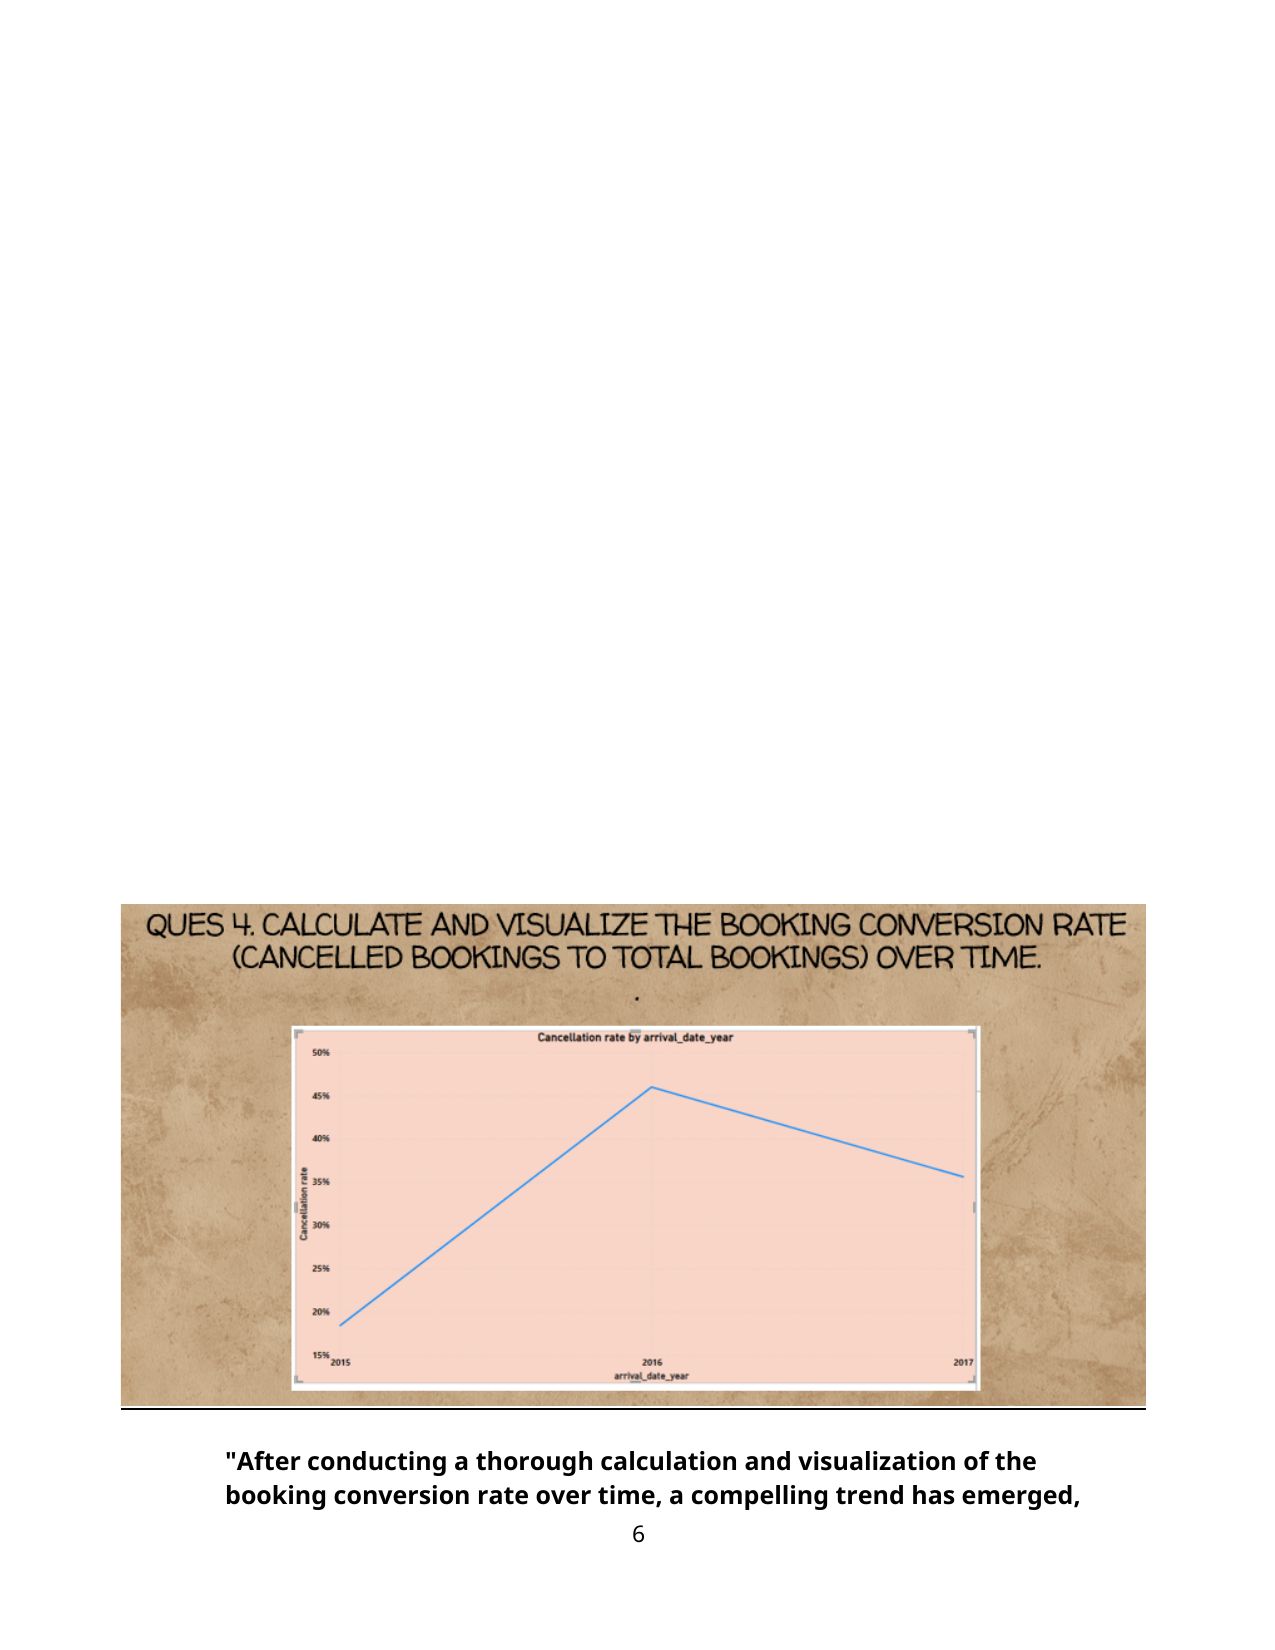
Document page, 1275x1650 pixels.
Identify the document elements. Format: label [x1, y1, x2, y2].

text [225, 1443, 1146, 1512]
picture [120, 904, 1146, 1406]
